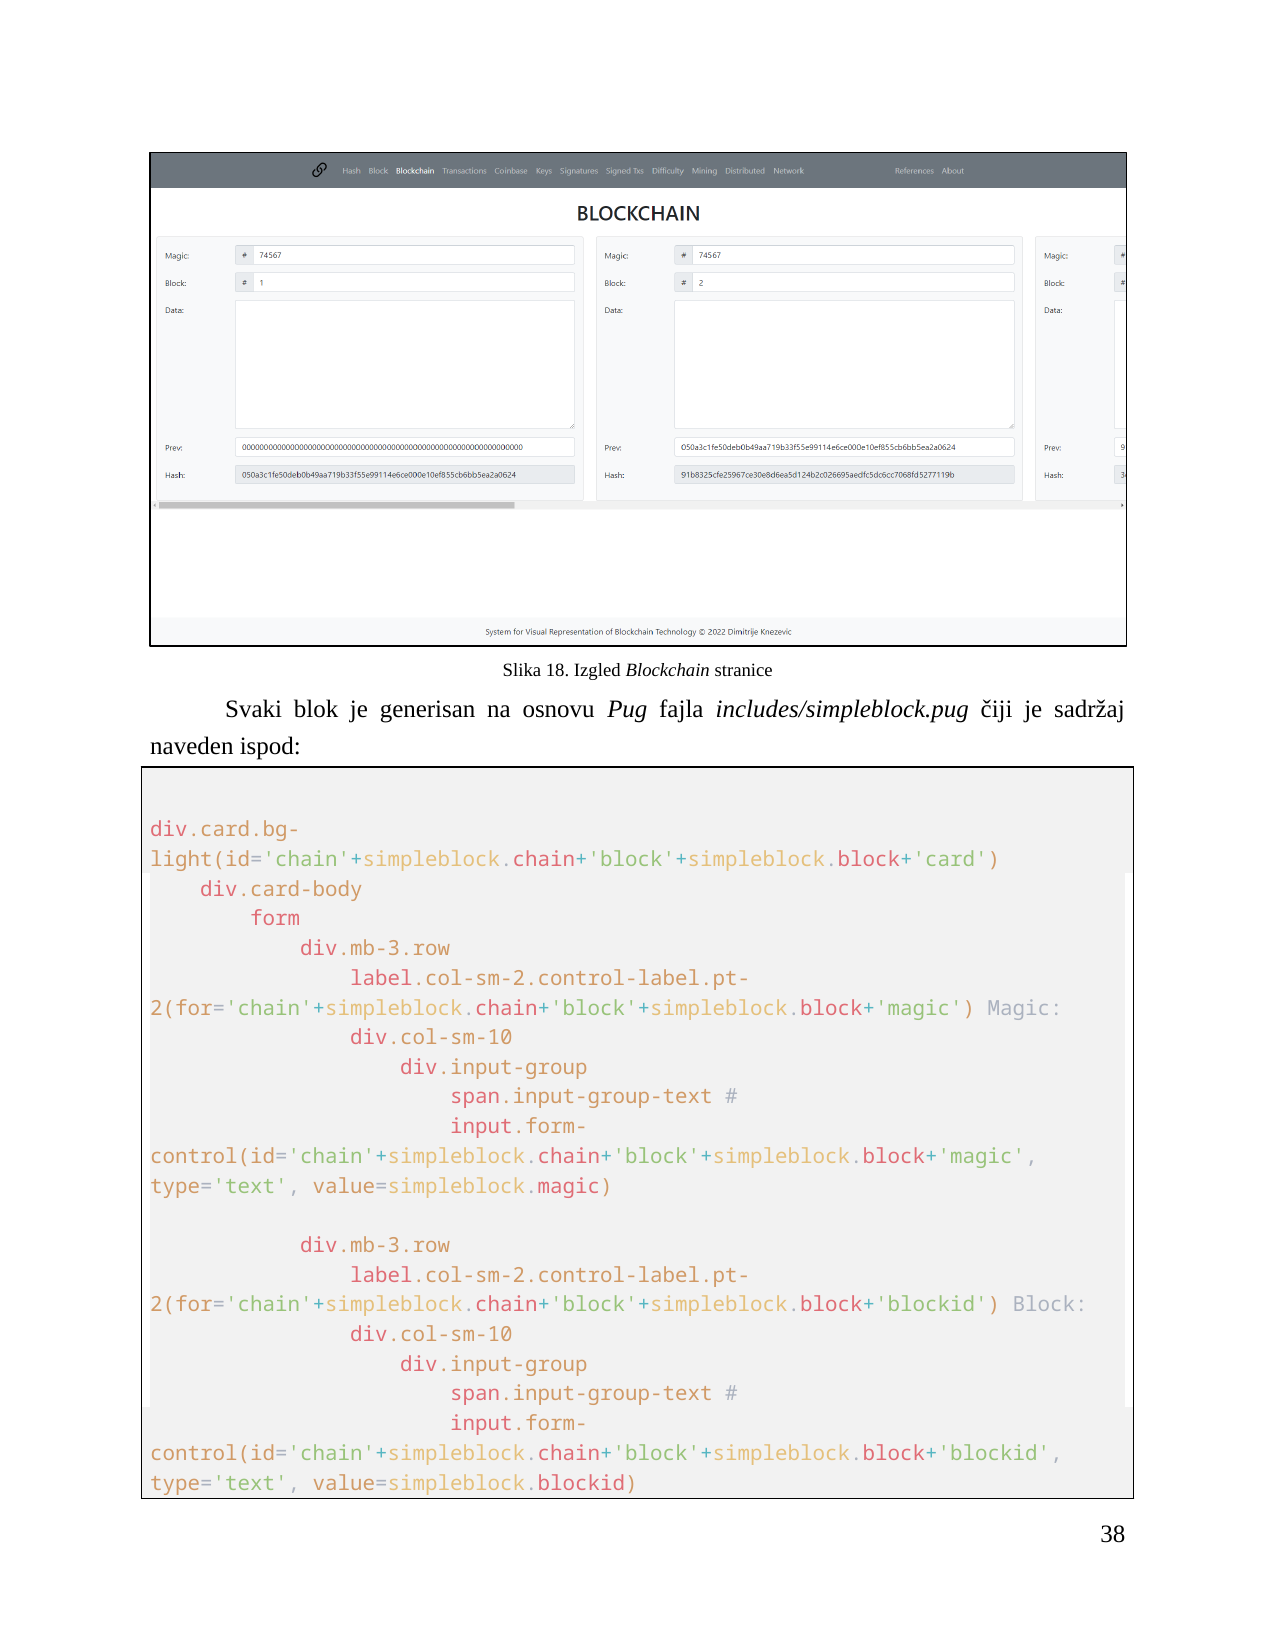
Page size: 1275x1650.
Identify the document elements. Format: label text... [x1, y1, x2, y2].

text span.input-group-text # [150, 1080, 1125, 1110]
text div.input-group [150, 1051, 1125, 1080]
text label.col-sm-2.control-label.pt-2(for='chain'+simpleblock.chain+'block'+simpleblock.block+'magic') Magic: [150, 962, 1125, 1021]
text div.col-sm-10 [150, 1318, 1125, 1348]
text div.card.bg-light(id='chain'+simpleblock.chain+'block'+simpleblock.block+'card') [142, 810, 1133, 873]
text Svaki blok je generisan na osnovu Pug fajla includes/simpleblock.pug čiji je sadržaj naveden ispod: [150, 693, 1125, 760]
text label.col-sm-2.control-label.pt-2(for='chain'+simpleblock.chain+'block'+simpleblock.block+'blockid') Block: [150, 1258, 1125, 1318]
text div.col-sm-10 [150, 1021, 1125, 1051]
text div.mb-3.row [150, 1229, 1125, 1258]
picture [151, 153, 1126, 645]
text div.card-body [150, 873, 1125, 902]
text input.form-control(id='chain'+simpleblock.chain+'block'+simpleblock.block+'blockid', type='text', value=simpleblock.blockid) [142, 1404, 1133, 1498]
text input.form-control(id='chain'+simpleblock.chain+'block'+simpleblock.block+'magic', type='text', value=simpleblock.magic) [150, 1110, 1125, 1199]
text form [150, 902, 1125, 932]
text span.input-group-text # [150, 1377, 1125, 1404]
text div.mb-3.row [150, 932, 1125, 962]
text div.input-group [150, 1348, 1125, 1377]
